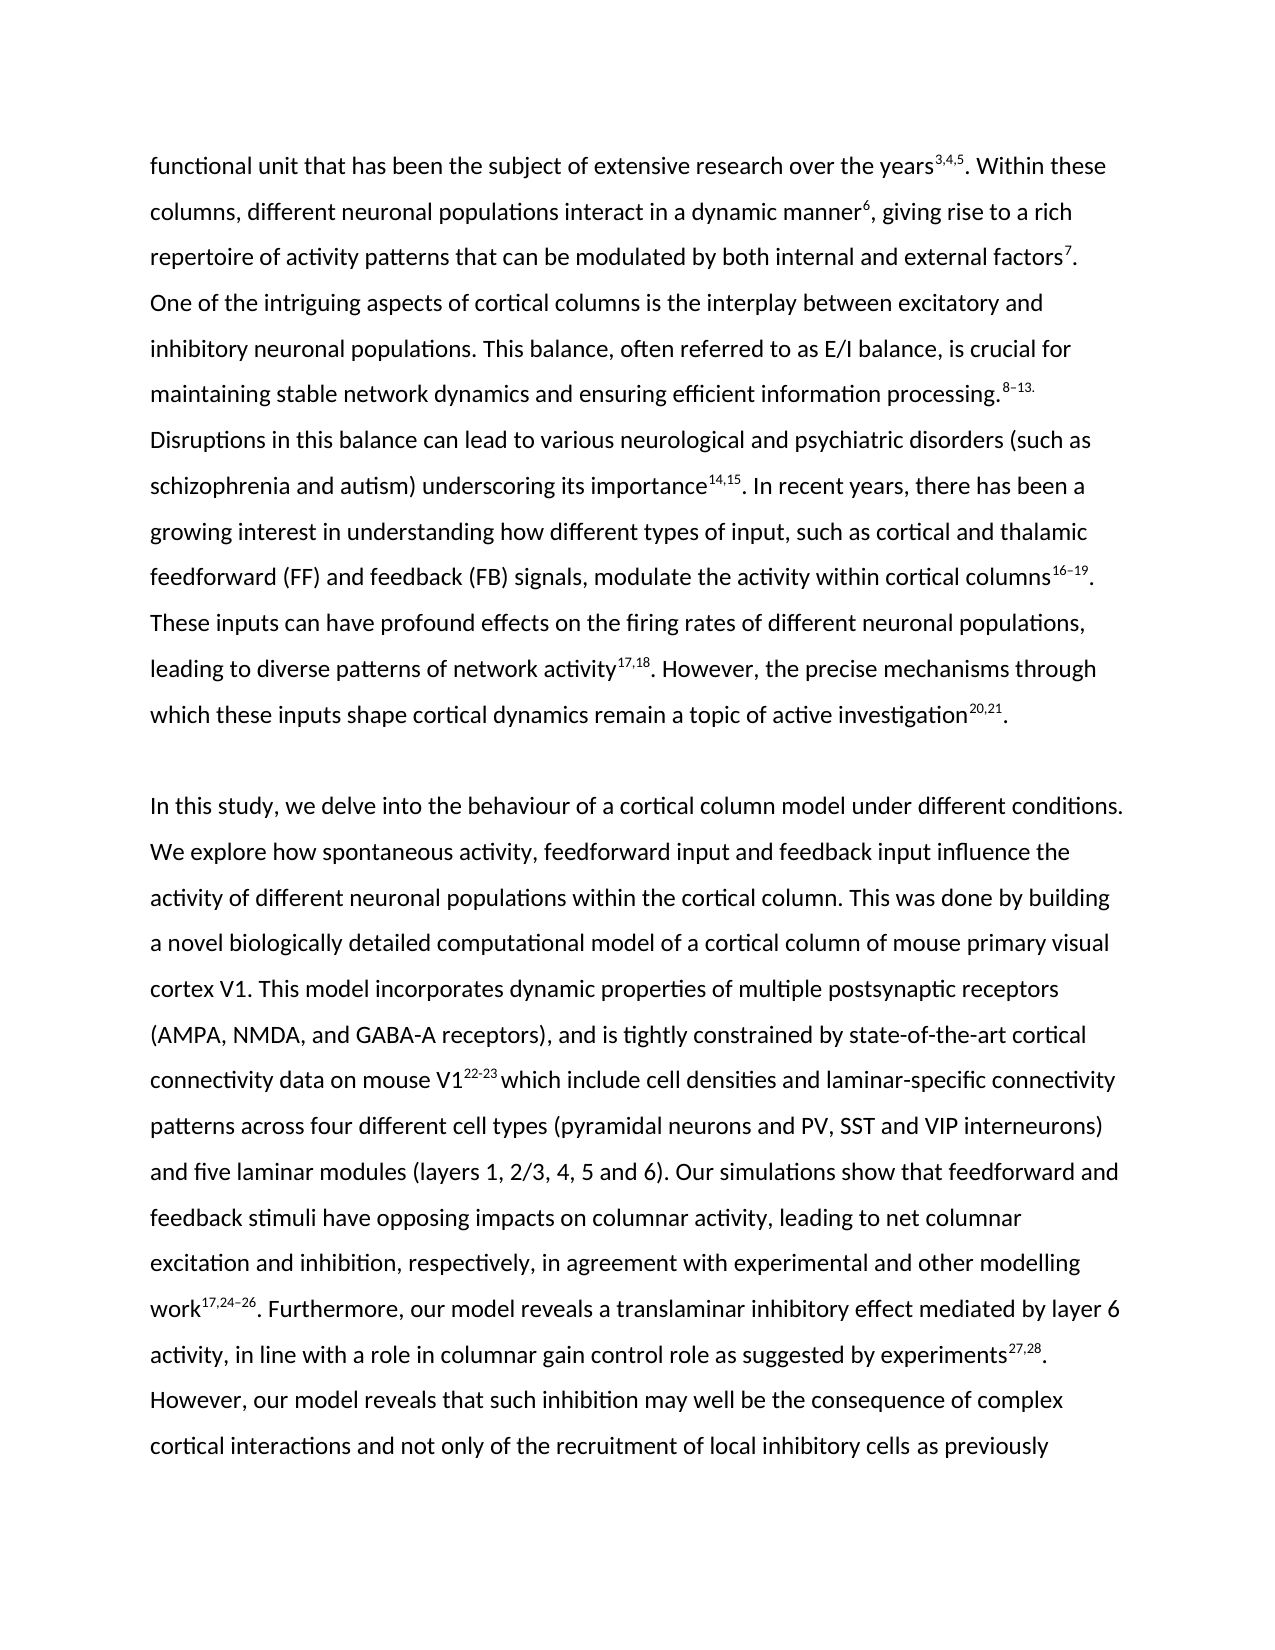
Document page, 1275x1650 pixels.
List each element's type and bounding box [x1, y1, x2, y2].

text [150, 790, 1125, 1461]
text [150, 150, 1125, 729]
